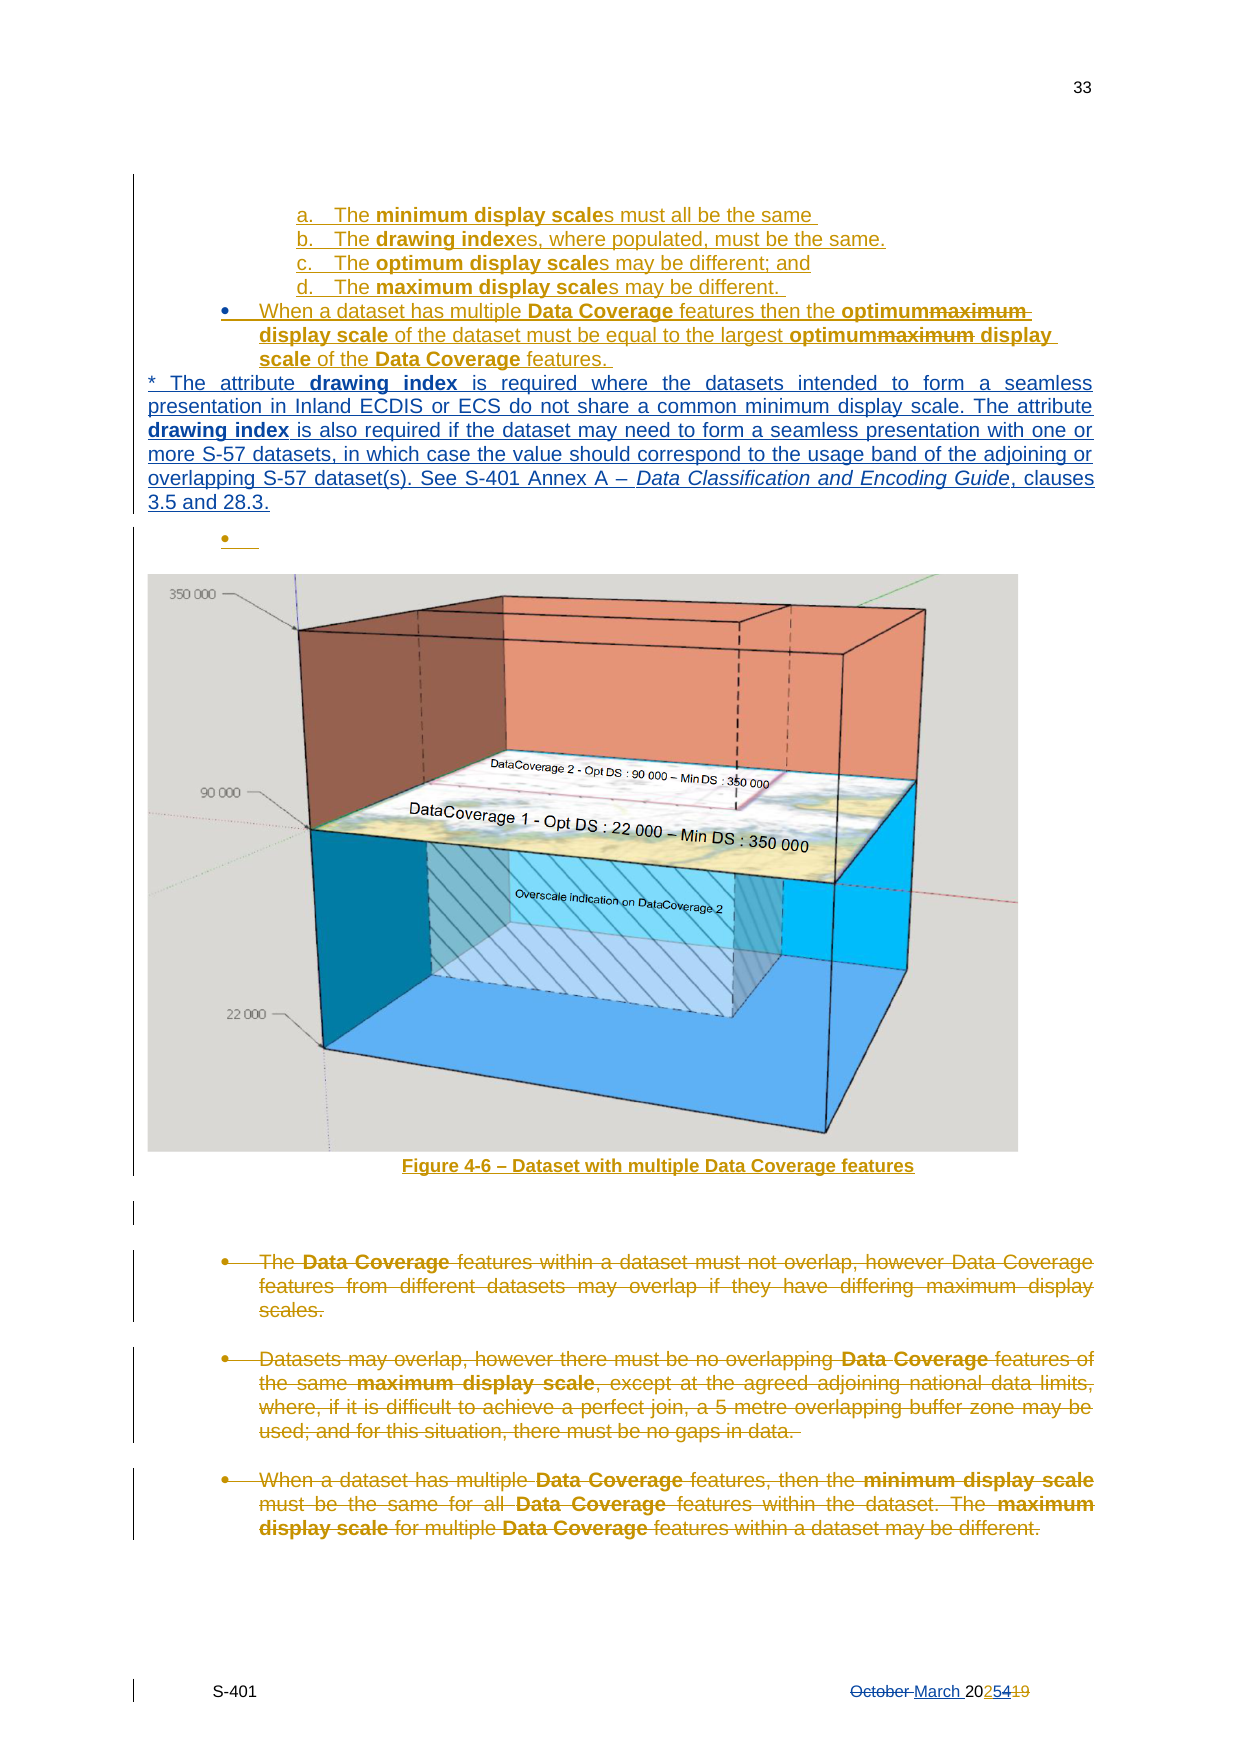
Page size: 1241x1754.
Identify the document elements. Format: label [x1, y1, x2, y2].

picture [147, 574, 1019, 1152]
